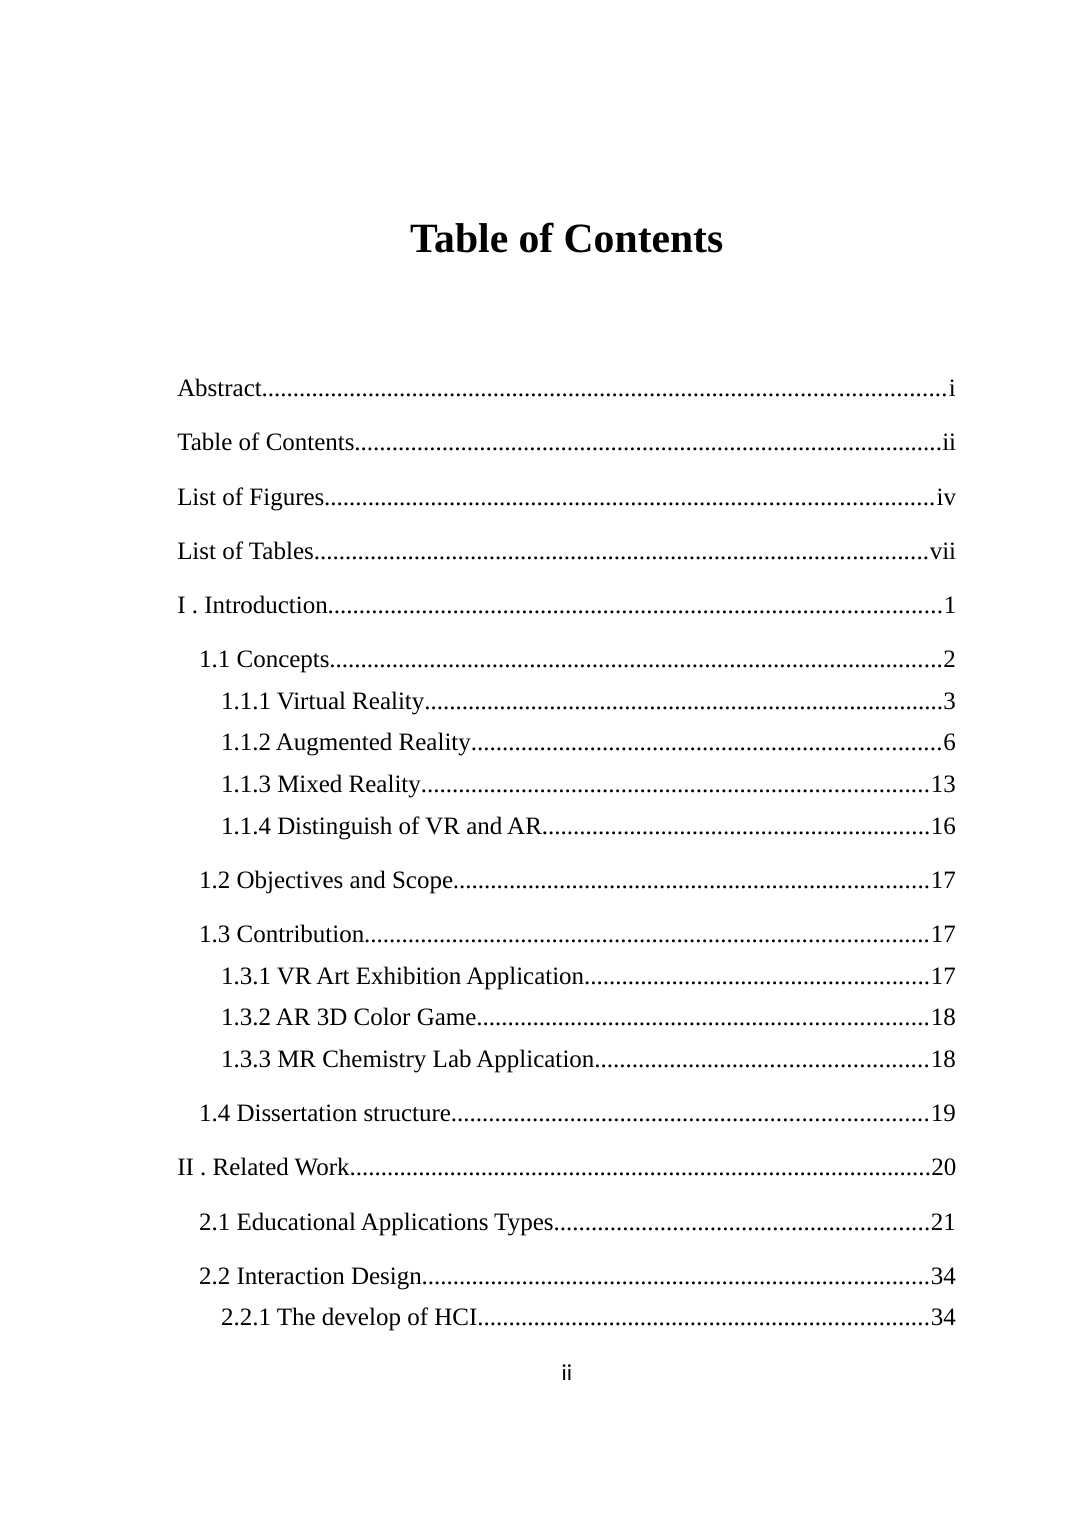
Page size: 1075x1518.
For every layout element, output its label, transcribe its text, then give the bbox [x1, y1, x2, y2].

text 2.2 Interaction Design 34 [199, 1251, 956, 1292]
text 2.2.1 The develop of HCI 34 [221, 1292, 956, 1334]
text 1.1.1 Virtual Reality 3 [221, 676, 956, 717]
text 1.3.1 VR Art Exhibition Application 17 [221, 951, 956, 992]
text 1.1.2 Augmented Reality 6 [221, 717, 956, 759]
text 1.1 Concepts 2 [199, 634, 956, 676]
text 1.3 Contribution 17 [199, 909, 956, 951]
text 1.3.3 MR Chemistry Lab Application 18 [221, 1034, 956, 1076]
subtitle Table of Contents [177, 213, 956, 261]
text II . Related Work 20 [177, 1142, 956, 1184]
text Abstract i [177, 363, 956, 405]
text I . Introduction 1 [177, 580, 956, 622]
text 1.2 Objectives and Scope 17 [199, 855, 956, 897]
text 1.1.4 Distinguish of VR and AR 16 [221, 801, 956, 842]
text 1.4 Dissertation structure 19 [199, 1088, 956, 1130]
text 1.3.2 AR 3D Color Game 18 [221, 992, 956, 1034]
text 1.1.3 Mixed Reality 13 [221, 759, 956, 801]
text List of Tables vii [177, 526, 956, 567]
text 2.1 Educational Applications Types 21 [199, 1197, 956, 1238]
text Table of Contents ii [177, 417, 956, 459]
text List of Figures iv [177, 472, 956, 513]
